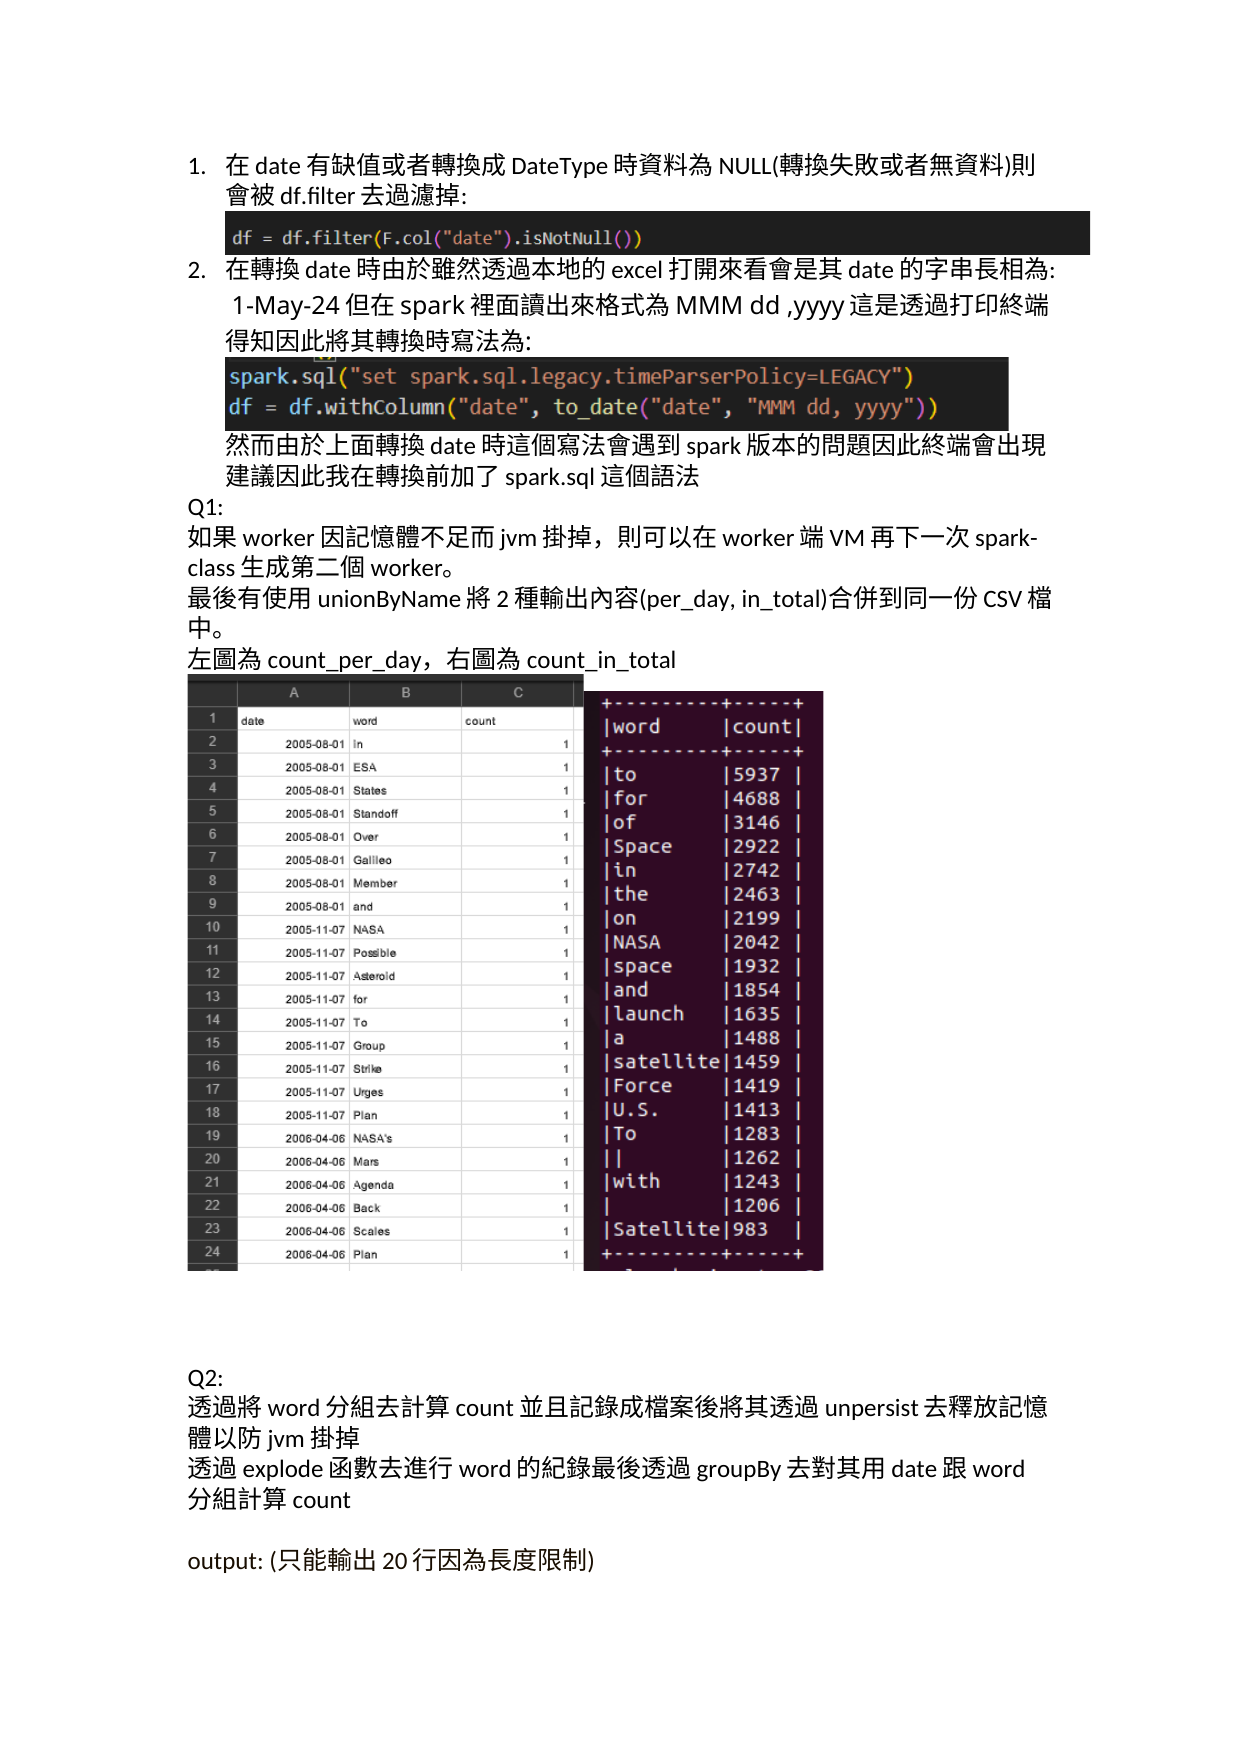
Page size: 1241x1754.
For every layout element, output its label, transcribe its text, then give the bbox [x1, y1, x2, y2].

text 左圖為count_per_day，右圖為count_in_total [187, 644, 1053, 674]
picture [187, 674, 824, 1271]
text Q1: [187, 491, 1053, 522]
text 最後有使用unionByName將2種輸出內容(per_day, in_total)合併到同一份CSV檔中。 [187, 583, 1053, 644]
text 如果worker因記憶體不足而jvm掛掉，則可以在worker端VM再下一次spark-class生成第二個worker。 [187, 522, 1053, 583]
text output: (只能輸出20行因為長度限制) [187, 1545, 1053, 1576]
picture [225, 357, 1009, 431]
picture [225, 211, 1091, 255]
text Q2: 透過將word分組去計算count 並且記錄成檔案後將其透過unpersist去釋放記憶體以防jvm掛掉 透過explode函數去進行word的紀錄最後透過groupBy去對其用date跟word分組計算count [187, 1362, 1053, 1514]
text 然而由於上面轉換date時這個寫法會遇到spark版本的問題因此終端會出現建議因此我在轉換前加了spark.sql這個語法 [225, 430, 1053, 491]
